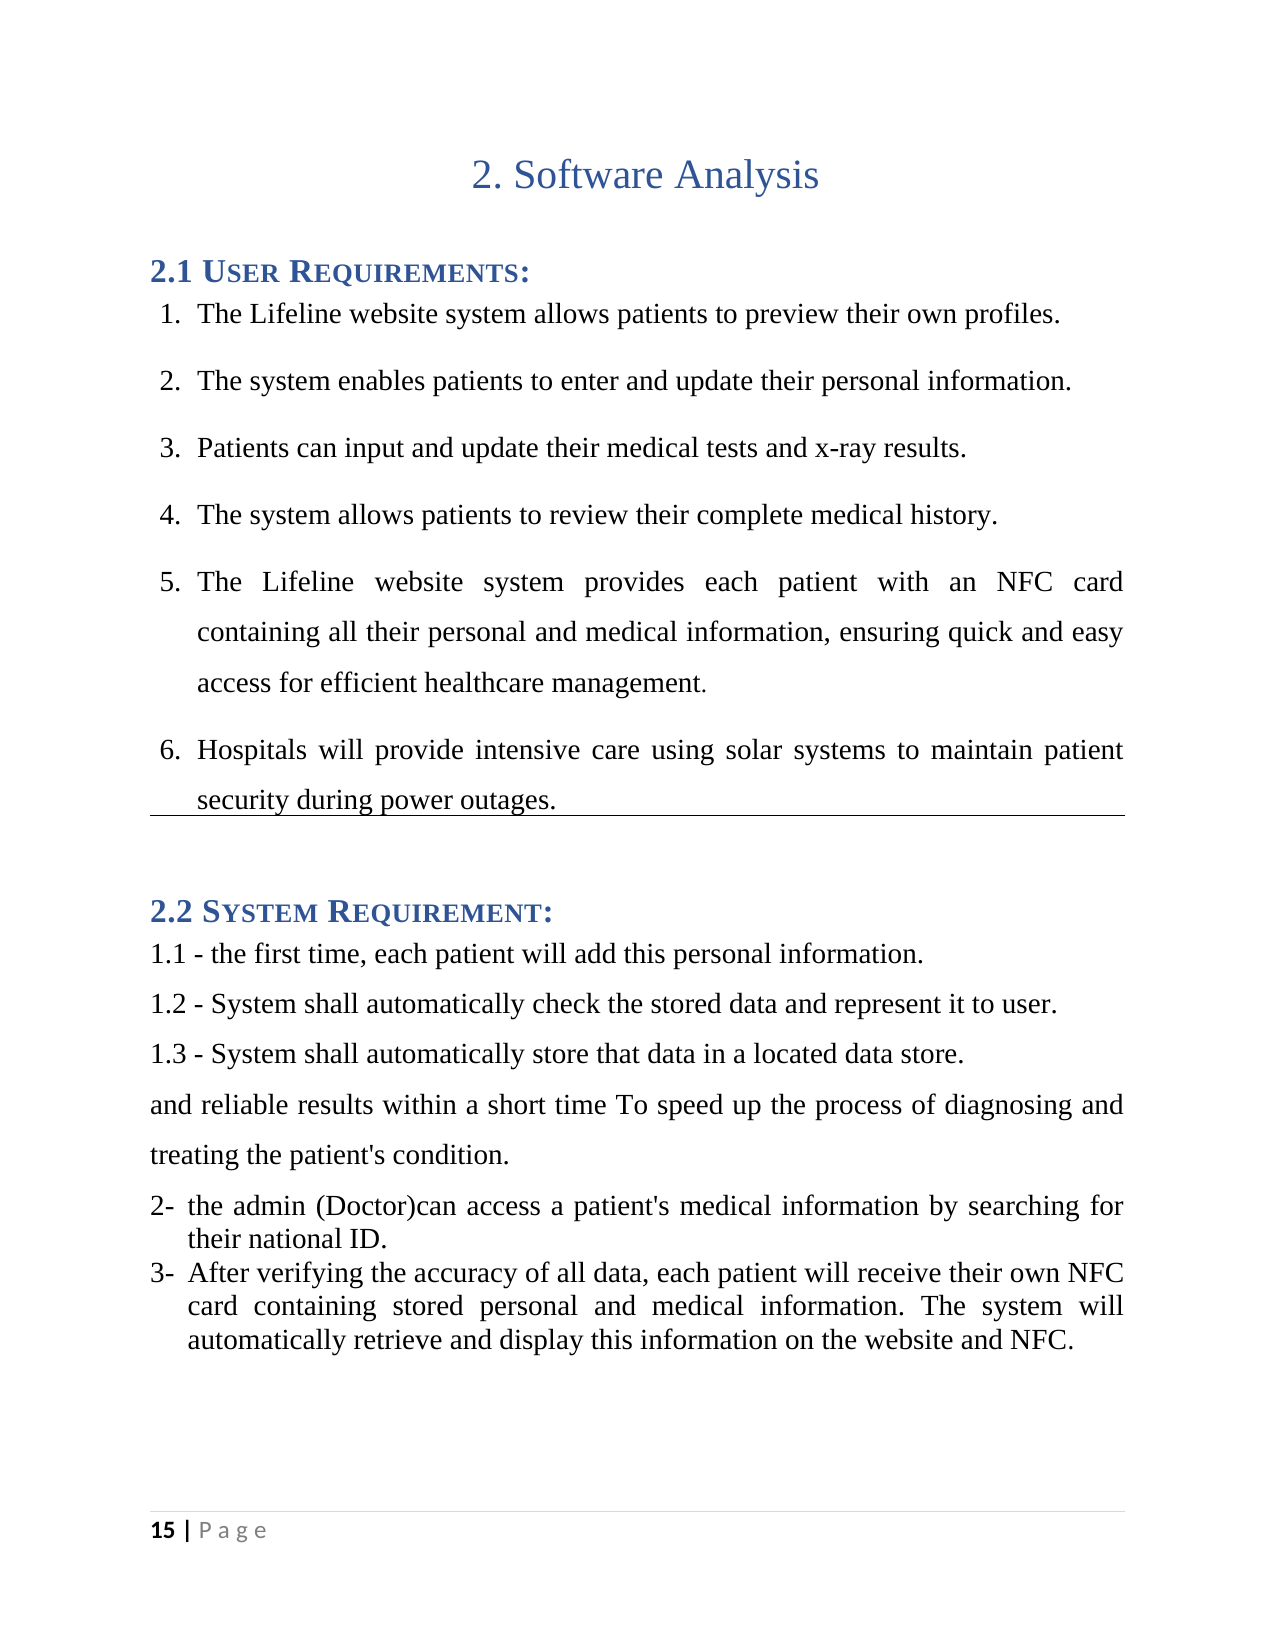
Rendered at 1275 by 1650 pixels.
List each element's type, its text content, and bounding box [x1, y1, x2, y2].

text and reliable results within a short time To speed up the process of diagnosing and treating the patient's condition. [150, 1087, 1125, 1171]
subtitle 2. Software Analysis [244, 150, 1046, 198]
list - System shall automatically check the stored data and represent it to user. [150, 986, 1125, 1020]
list - System shall automatically store that data in a located data store. [150, 1037, 1125, 1070]
list The system enables patients to enter and update their personal information. [159, 363, 1125, 397]
list the admin (Doctor)can access a patient's medical information by searching for their national ID. [150, 1188, 1125, 1255]
list - the first time, each patient will add this personal information. [150, 936, 1125, 969]
list The Lifeline website system provides each patient with an NFC card containing all their personal and medical information, ensuring quick and easy access for efficient healthcare management. [159, 564, 1125, 698]
list After verifying the accuracy of all data, each patient will receive their own NFC card containing stored personal and medical information. The system will automatically retrieve and display this information on the website and NFC. [150, 1255, 1125, 1356]
list Patients can input and update their medical tests and x-ray results. [159, 430, 1125, 464]
list The Lifeline website system allows patients to preview their own profiles. [159, 296, 1125, 330]
list Hospitals will provide intensive care using solar systems to maintain patient security during power outages. [159, 732, 1125, 815]
list The system allows patients to review their complete medical history. [159, 497, 1125, 531]
subtitle 2.1 User Requirements: [150, 252, 1125, 290]
subtitle 2.2 System Requirement: [150, 891, 1125, 930]
